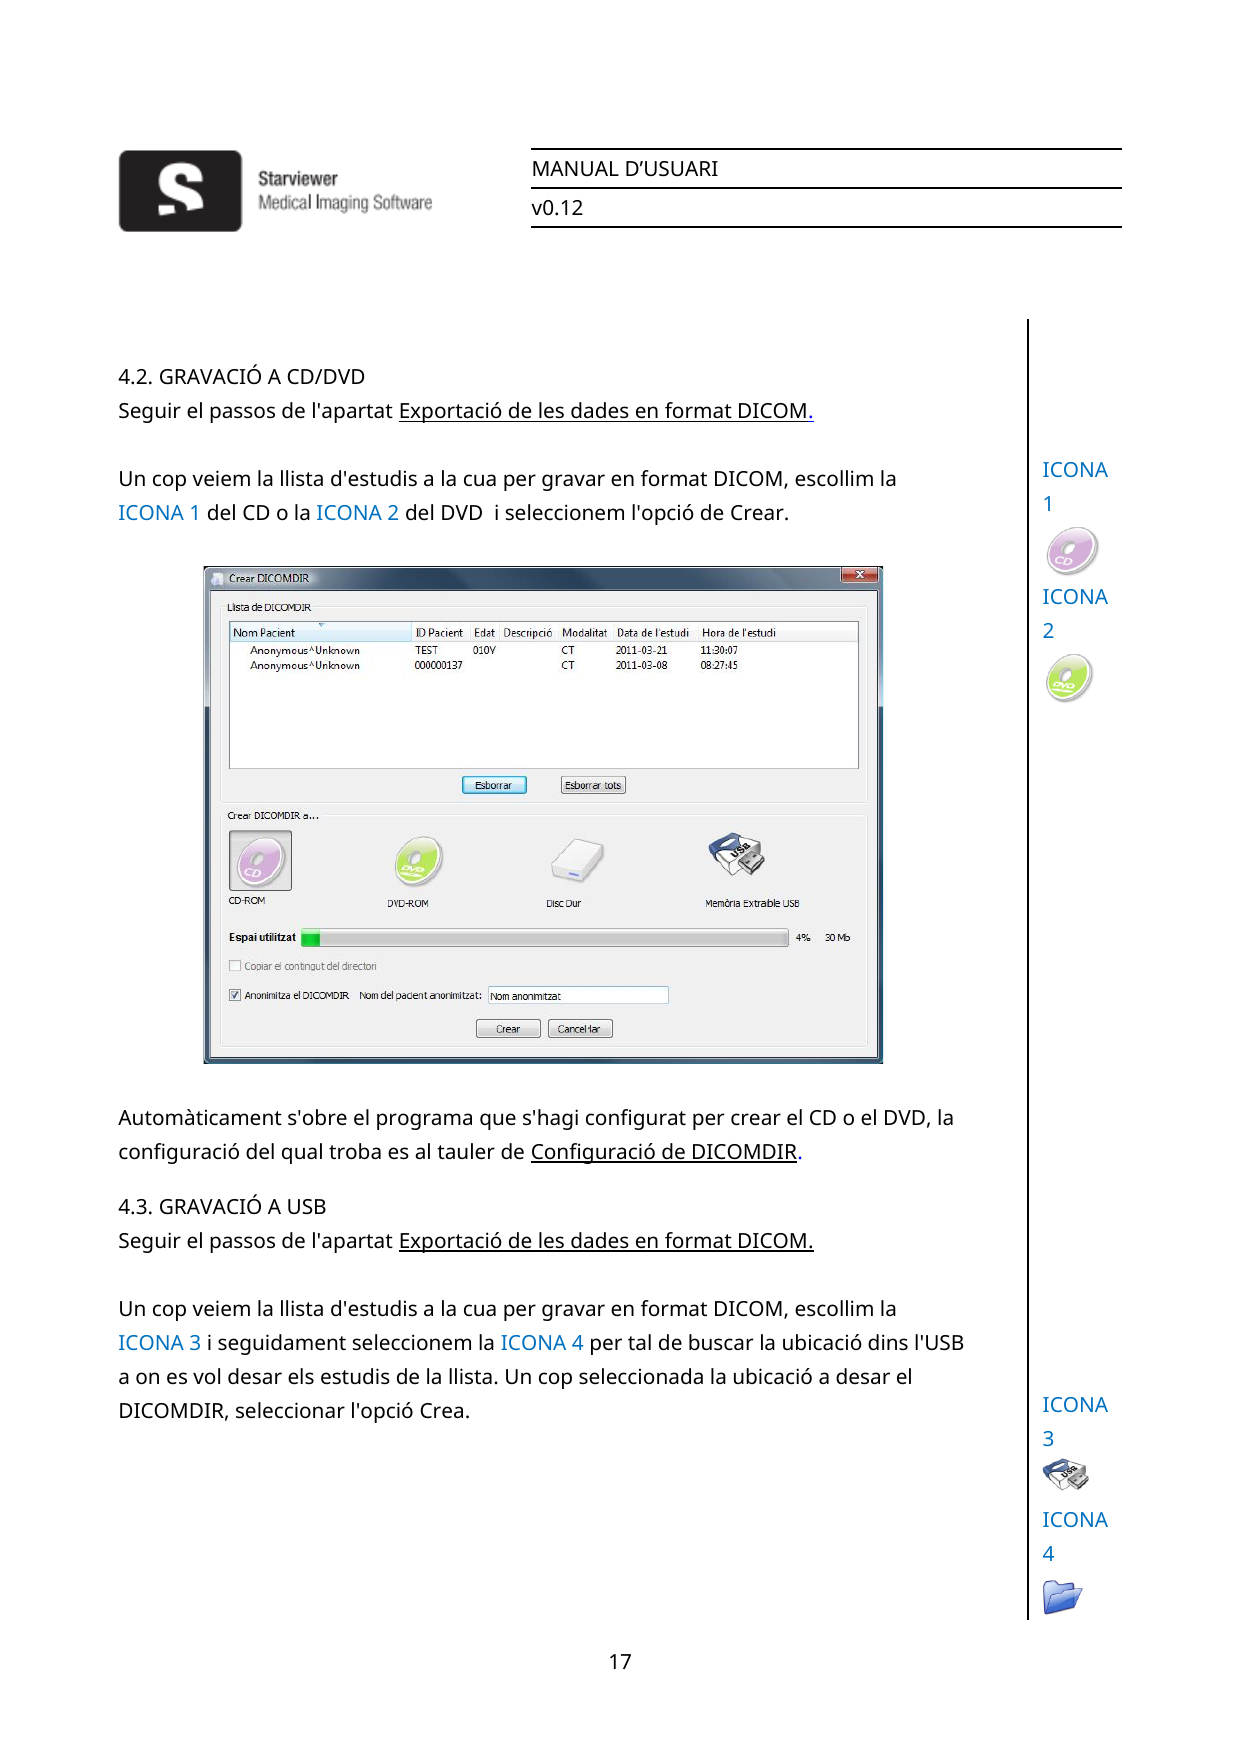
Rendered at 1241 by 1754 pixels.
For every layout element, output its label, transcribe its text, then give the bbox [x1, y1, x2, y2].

picture [1042, 650, 1096, 704]
text Un cop veiem la llista d'estudis a la cua per gravar en format DICOM, escollim la icona 3 i seguidament seleccionem la icona 4 per tal de buscar la ubicació dins l'USB a on es vol desar els estudis de la llista. Un cop seleccionada la ubicació a desar el DICOMDIR, seleccionar l'opció Crea. [118, 1294, 1027, 1425]
text Un cop veiem la llista d'estudis a la cua per gravar en format DICOM, escollim la ICONA 1 del CD o la ICONA 2 del DVD i seleccionem l'opció de Crear. [118, 464, 1027, 527]
table_header ICONA 1 ICONA 2 ICONA 3 ICONA 4 [1029, 319, 1122, 1620]
picture [203, 566, 884, 1064]
subtitle Gravació a CD/DVD [118, 362, 1027, 391]
text Seguir el passos de l'apartat Exportació de les dades en format DICOM. [118, 396, 1027, 425]
text Automàticament s'obre el programa que s'hagi configurat per crear el CD o el DVD, la configuració del qual troba es al tauler de Configuració de DICOMDIR. [118, 1103, 1027, 1166]
picture [1042, 523, 1102, 577]
picture [1042, 1458, 1089, 1500]
subtitle Gravació a USB [118, 1192, 1027, 1220]
picture [1042, 1573, 1084, 1615]
text Seguir el passos de l'apartat Exportació de les dades en format DICOM. [118, 1226, 1027, 1254]
